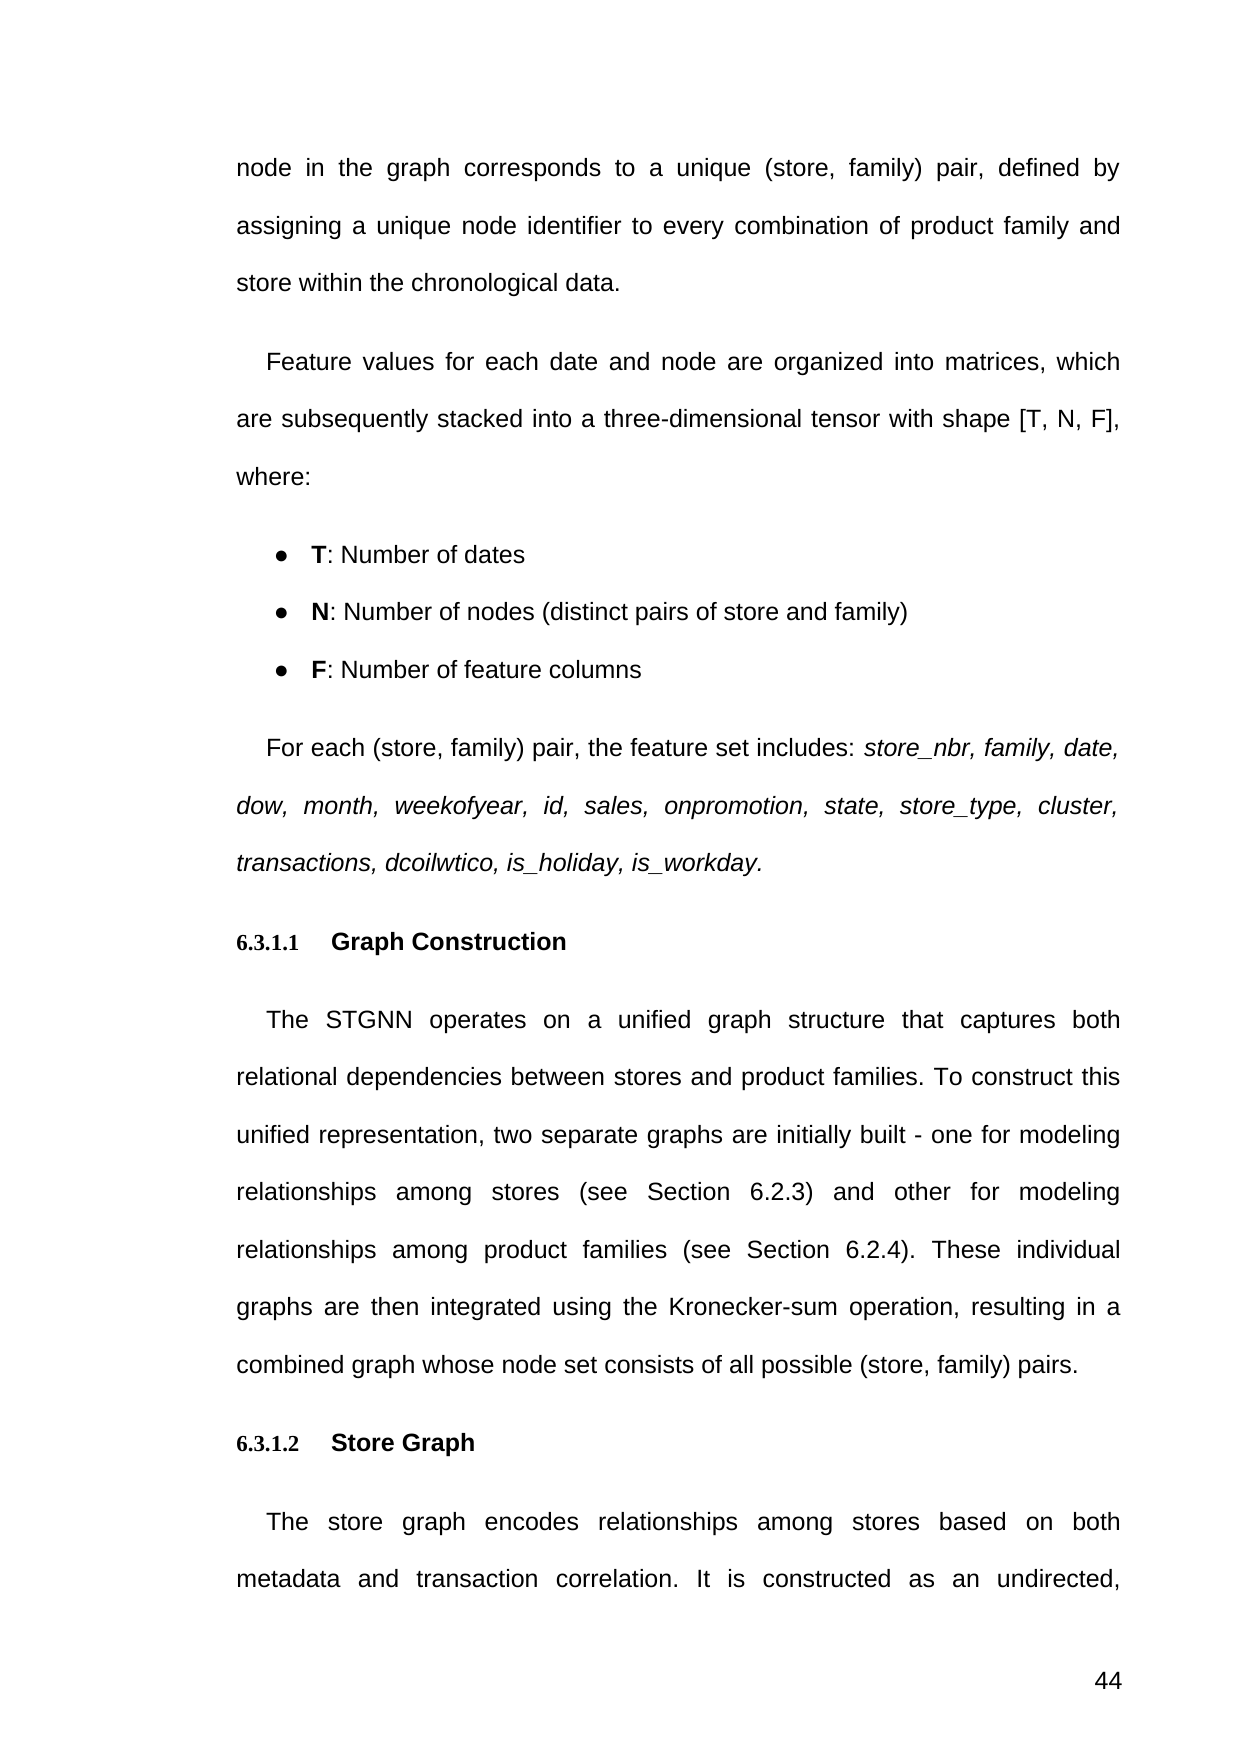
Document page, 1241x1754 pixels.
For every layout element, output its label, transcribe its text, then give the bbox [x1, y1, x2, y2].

list F: Number of feature columns [274, 655, 1122, 684]
list T: Number of dates [274, 540, 1122, 569]
subtitle Graph Construction [236, 927, 1122, 955]
text The STGNN operates on a unified graph structure that captures both relational dependencies between stores and product families. To construct this unified representation, two separate graphs are initially built - one for modeling relationships among stores (see Section 6.2.3) and other for modeling relationships among product families (see Section 6.2.4). These individual graphs are then integrated using the Kronecker-sum operation, resulting in a combined graph whose node set consists of all possible (store, family) pairs. [236, 1005, 1122, 1379]
text Feature values for each date and node are organized into matrices, which are subsequently stacked into a three-dimensional tensor with shape [T, N, F], where: [236, 347, 1122, 490]
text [236, 1507, 1122, 1593]
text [236, 153, 1122, 297]
text For each (store, family) pair, the feature set includes: store_nbr, family, date, dow, month, weekofyear, id, sales, onpromotion, state, store_type, cluster, transactions, dcoilwtico, is_holiday, is_workday. [236, 733, 1122, 877]
subtitle Store Graph [236, 1428, 1122, 1457]
list N: Number of nodes (distinct pairs of store and family) [274, 597, 1122, 626]
